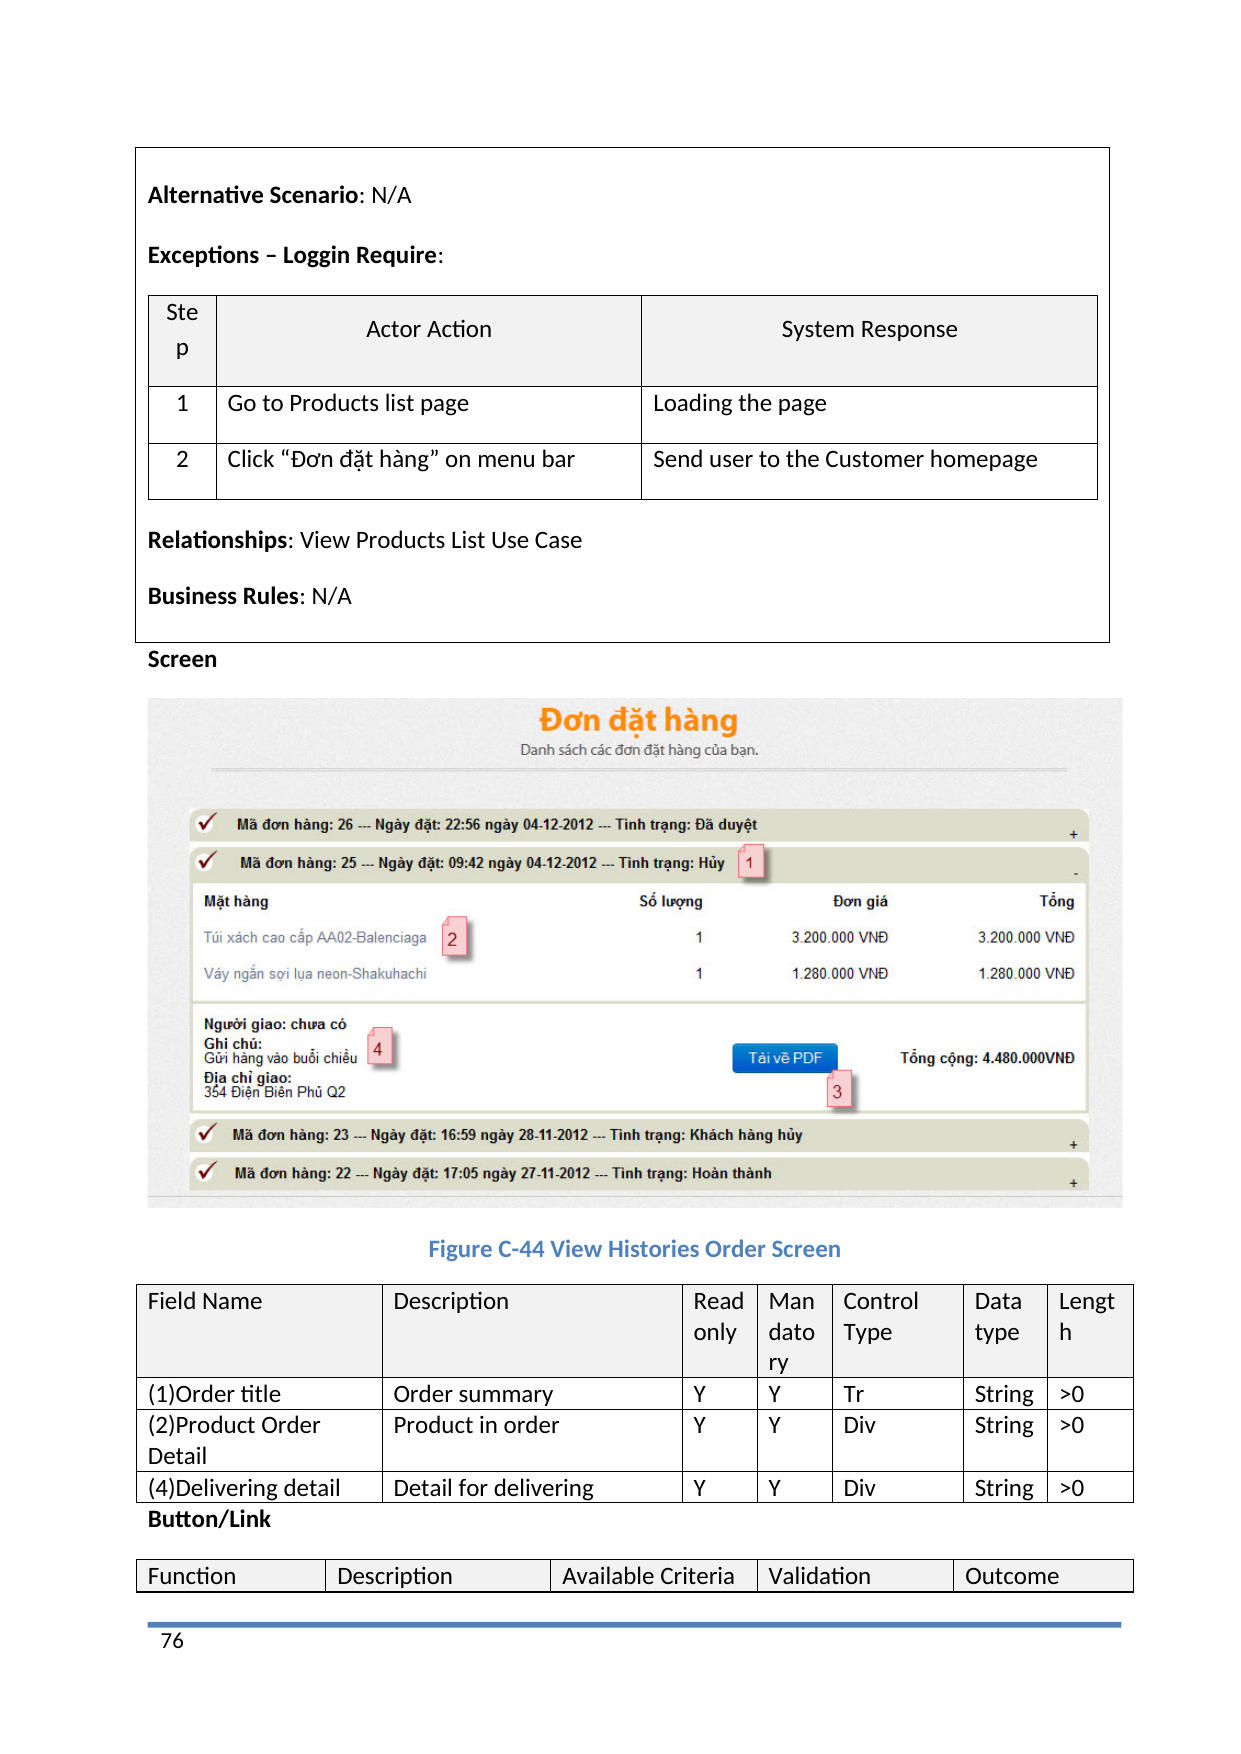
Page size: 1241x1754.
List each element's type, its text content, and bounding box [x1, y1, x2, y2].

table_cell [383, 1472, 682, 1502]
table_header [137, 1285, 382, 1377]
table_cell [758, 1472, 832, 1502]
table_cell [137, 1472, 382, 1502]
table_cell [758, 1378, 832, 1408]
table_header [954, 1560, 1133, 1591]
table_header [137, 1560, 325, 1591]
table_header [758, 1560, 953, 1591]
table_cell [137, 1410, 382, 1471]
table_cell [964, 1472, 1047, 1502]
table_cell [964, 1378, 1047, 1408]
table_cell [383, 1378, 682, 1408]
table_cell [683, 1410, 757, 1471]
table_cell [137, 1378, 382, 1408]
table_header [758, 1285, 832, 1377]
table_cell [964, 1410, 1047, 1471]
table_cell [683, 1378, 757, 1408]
text Screen [148, 643, 1122, 673]
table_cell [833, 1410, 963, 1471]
picture [147, 698, 1123, 1208]
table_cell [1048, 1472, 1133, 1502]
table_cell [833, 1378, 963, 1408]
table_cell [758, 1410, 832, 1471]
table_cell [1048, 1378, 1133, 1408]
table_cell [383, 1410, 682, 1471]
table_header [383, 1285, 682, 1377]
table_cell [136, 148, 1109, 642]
text Button/Link [148, 1503, 1122, 1534]
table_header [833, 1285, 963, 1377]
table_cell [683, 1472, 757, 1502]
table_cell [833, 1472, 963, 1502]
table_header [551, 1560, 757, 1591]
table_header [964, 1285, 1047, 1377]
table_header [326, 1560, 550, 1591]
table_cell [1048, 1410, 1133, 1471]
text Figure C-44 View Histories Order Screen [148, 1233, 1122, 1263]
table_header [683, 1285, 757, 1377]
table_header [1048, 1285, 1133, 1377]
